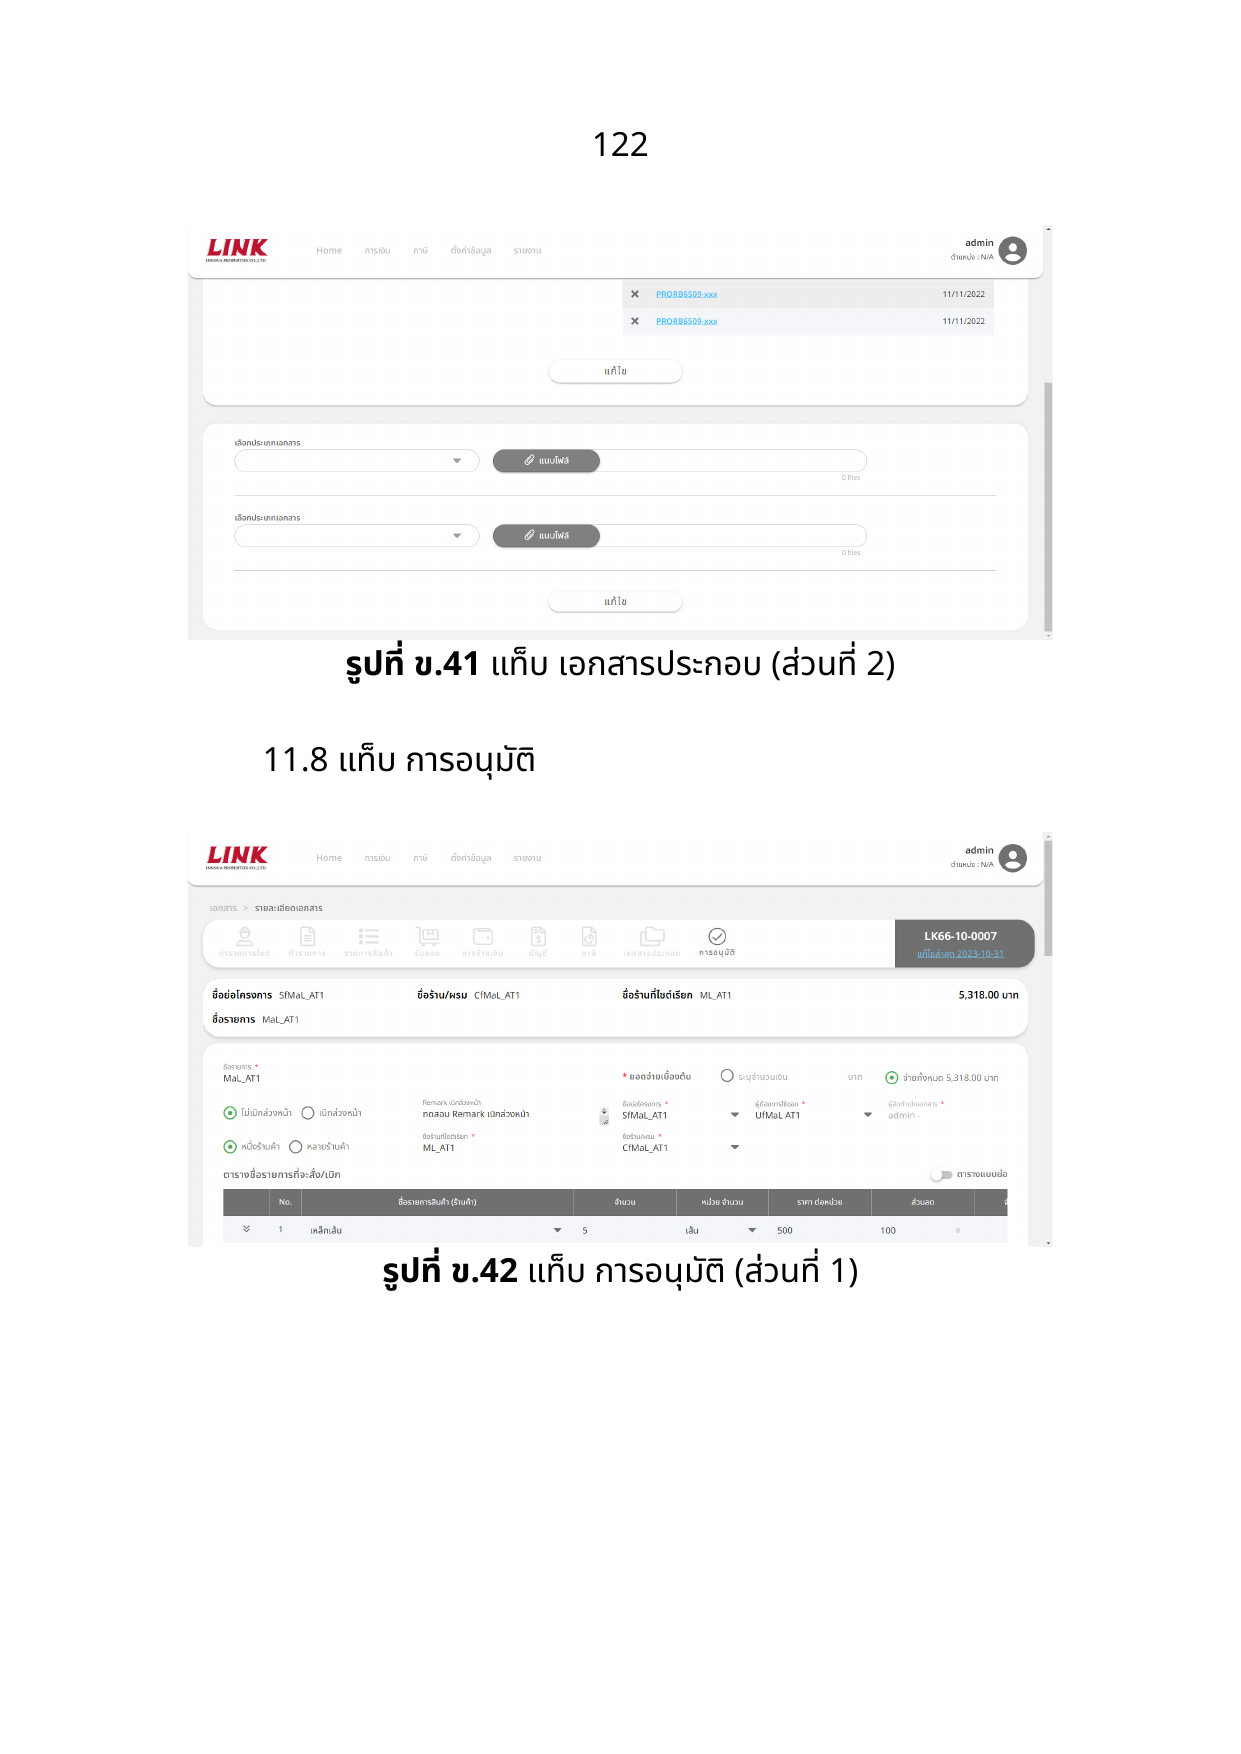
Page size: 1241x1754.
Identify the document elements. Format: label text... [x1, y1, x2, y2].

picture [187, 832, 1053, 1247]
text 11.8 แท็บ การอนุมัติ [187, 736, 1053, 787]
text รูปที่ ข.42 แท็บ การอนุมัติ (ส่วนที่ 1) [187, 1247, 1053, 1298]
picture [187, 225, 1053, 640]
text รูปที่ ข.41 แท็บ เอกสารประกอบ (ส่วนที่ 2) [187, 640, 1053, 691]
